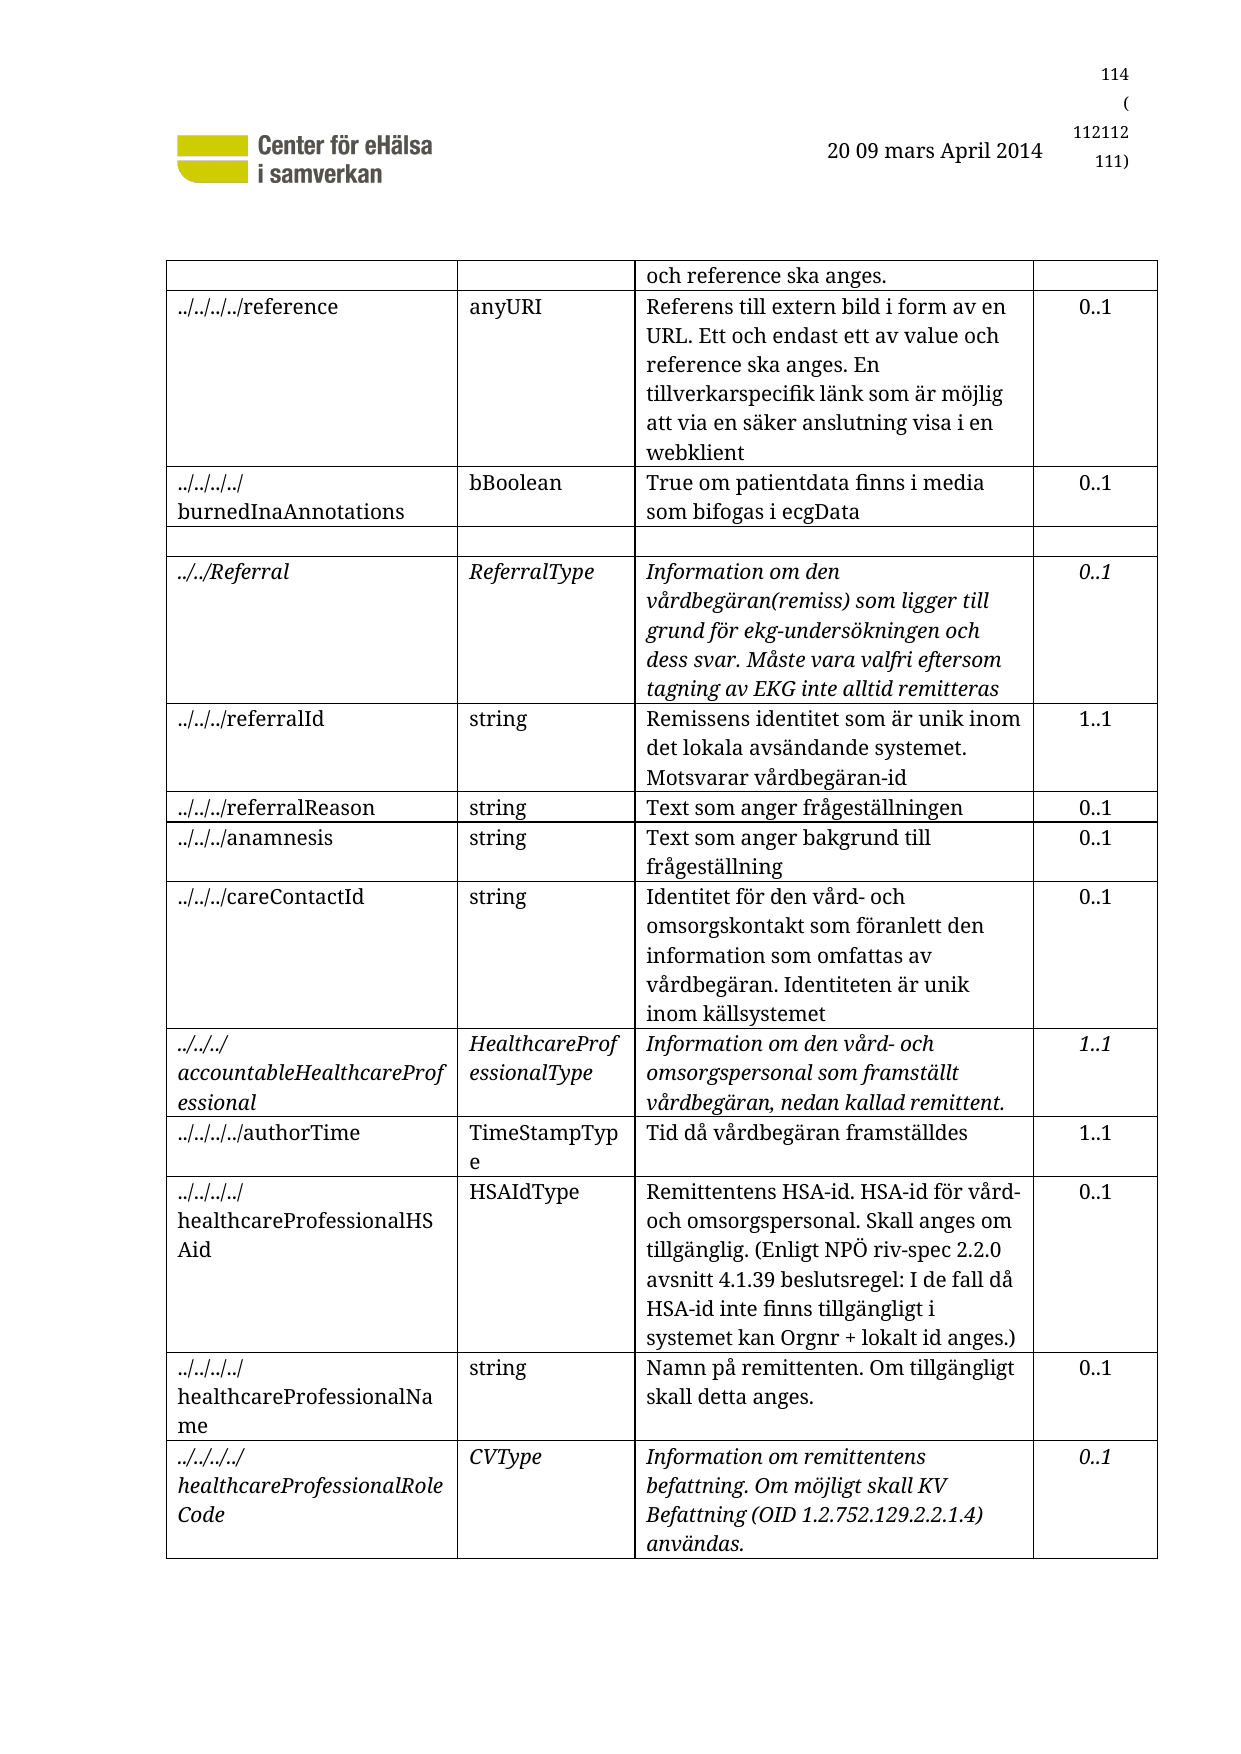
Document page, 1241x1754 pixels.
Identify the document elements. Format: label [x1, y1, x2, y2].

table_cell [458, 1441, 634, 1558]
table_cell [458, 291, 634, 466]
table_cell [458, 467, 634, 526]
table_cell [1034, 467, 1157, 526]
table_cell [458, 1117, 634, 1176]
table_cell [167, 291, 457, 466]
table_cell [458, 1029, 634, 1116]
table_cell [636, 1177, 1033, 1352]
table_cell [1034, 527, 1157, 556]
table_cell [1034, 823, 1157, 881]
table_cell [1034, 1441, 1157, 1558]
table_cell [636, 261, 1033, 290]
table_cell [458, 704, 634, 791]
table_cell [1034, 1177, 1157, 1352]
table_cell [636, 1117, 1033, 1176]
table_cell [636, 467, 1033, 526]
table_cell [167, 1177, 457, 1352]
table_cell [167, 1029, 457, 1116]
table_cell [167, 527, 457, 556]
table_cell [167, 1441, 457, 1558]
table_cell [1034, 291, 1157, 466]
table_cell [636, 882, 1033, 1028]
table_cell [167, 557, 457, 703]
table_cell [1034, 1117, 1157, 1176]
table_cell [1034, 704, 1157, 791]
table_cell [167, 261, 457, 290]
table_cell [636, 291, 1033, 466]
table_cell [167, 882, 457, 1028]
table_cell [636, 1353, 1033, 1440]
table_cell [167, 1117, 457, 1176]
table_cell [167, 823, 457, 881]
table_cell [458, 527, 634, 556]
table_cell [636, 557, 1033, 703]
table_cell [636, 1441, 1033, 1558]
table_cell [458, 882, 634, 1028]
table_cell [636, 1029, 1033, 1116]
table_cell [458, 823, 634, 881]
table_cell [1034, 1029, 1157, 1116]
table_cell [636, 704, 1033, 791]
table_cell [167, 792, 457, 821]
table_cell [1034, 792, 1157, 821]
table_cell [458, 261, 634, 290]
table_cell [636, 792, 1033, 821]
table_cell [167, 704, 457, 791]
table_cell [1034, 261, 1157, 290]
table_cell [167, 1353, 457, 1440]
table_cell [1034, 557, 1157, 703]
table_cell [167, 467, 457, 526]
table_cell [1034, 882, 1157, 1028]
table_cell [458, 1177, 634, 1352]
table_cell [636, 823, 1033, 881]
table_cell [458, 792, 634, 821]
picture [177, 135, 432, 183]
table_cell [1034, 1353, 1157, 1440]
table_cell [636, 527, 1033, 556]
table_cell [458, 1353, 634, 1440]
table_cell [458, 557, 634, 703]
